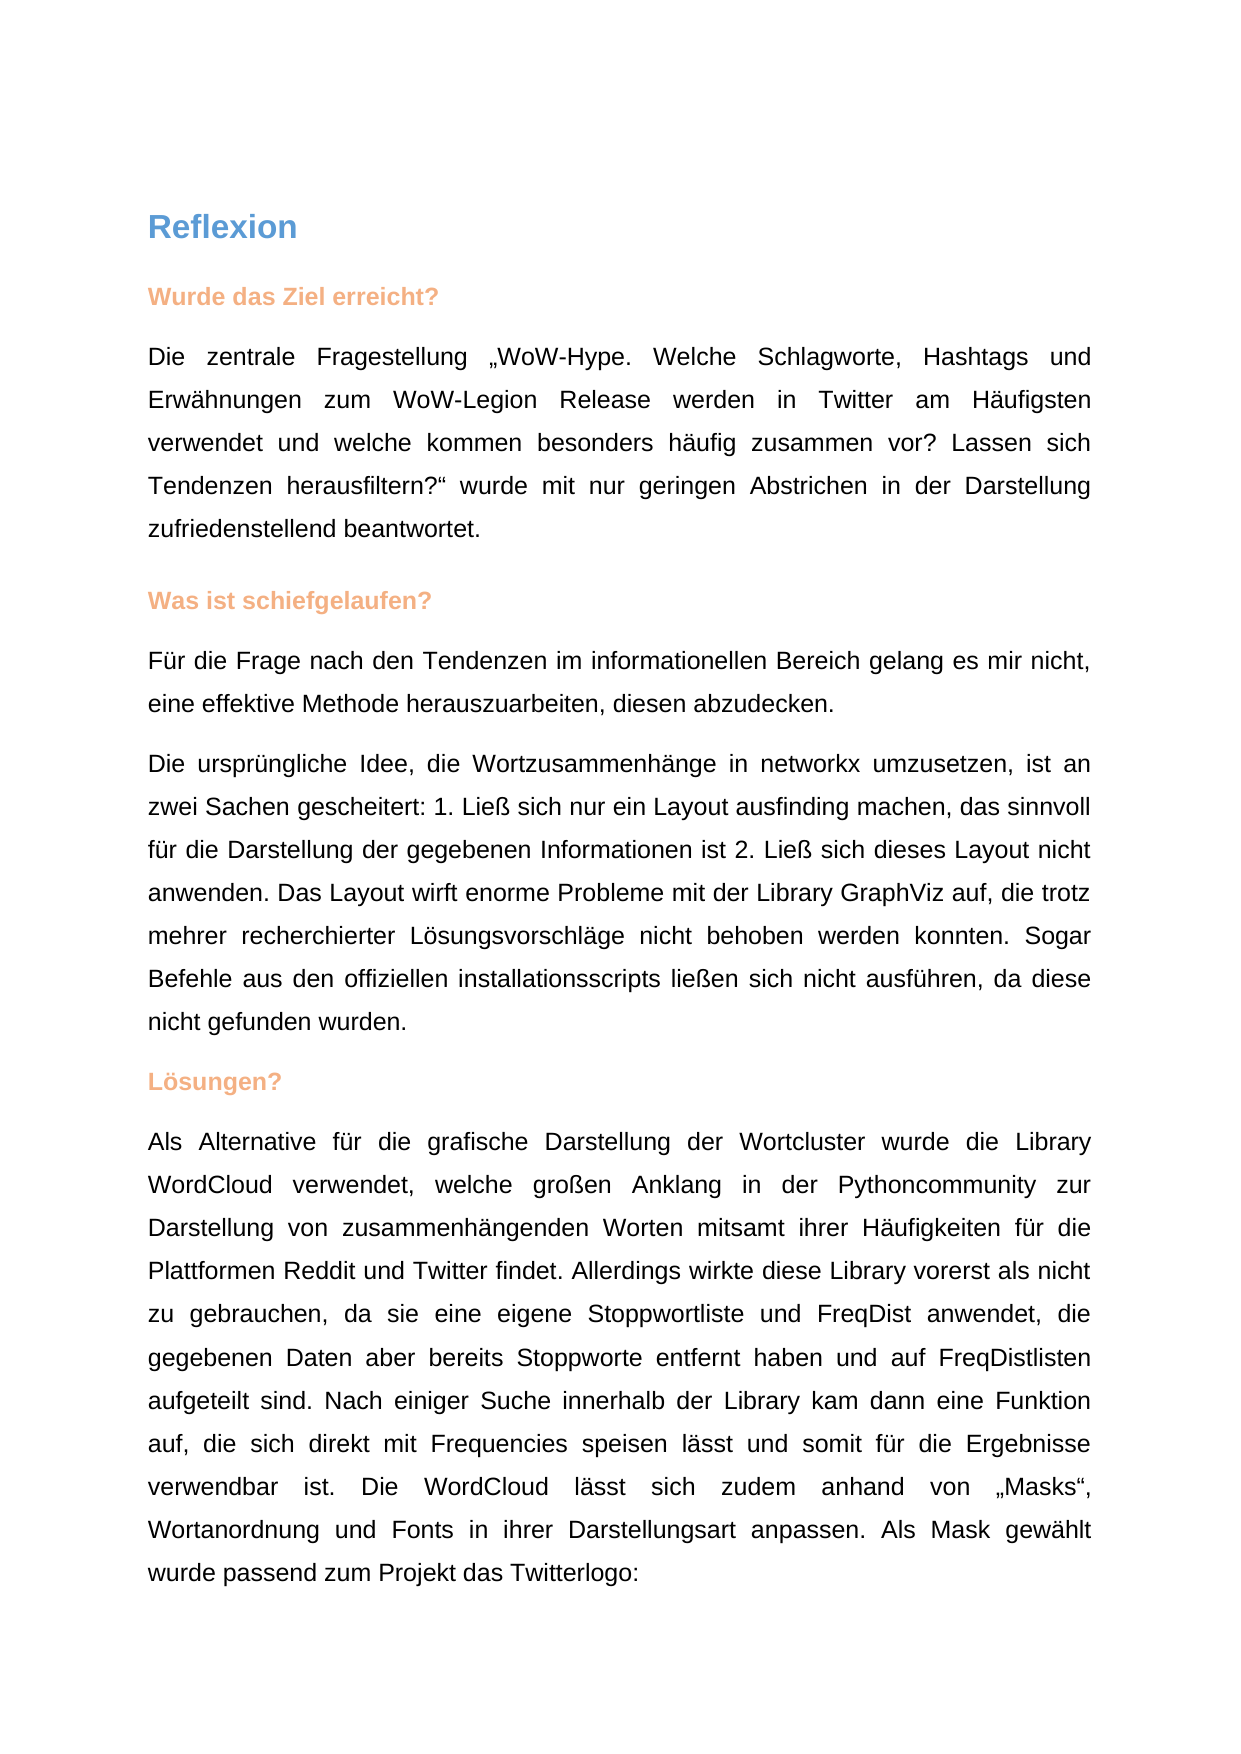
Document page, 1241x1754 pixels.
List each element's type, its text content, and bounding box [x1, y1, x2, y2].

text Wurde das Ziel erreicht? [148, 282, 1093, 310]
text Für die Frage nach den Tendenzen im informationellen Bereich gelang es mir nicht, eine effektive Methode herauszuarbeiten, diesen abzudecken. [148, 646, 1093, 717]
text Was ist schiefgelaufen? [148, 586, 1093, 614]
text Reflexion [148, 207, 1093, 246]
text Lösungen? [148, 1067, 1093, 1096]
text Als Alternative für die grafische Darstellung der Wortcluster wurde die Library WordCloud verwendet, welche großen Anklang in der Pythoncommunity zur Darstellung von zusammenhängenden Worten mitsamt ihrer Häufigkeiten für die Plattformen Reddit und Twitter findet. Allerdings wirkte diese Library vorerst als nicht zu gebrauchen, da sie eine eigene Stoppwortliste und FreqDist anwendet, die gegebenen Daten aber bereits Stoppworte entfernt haben und auf FreqDistlisten aufgeteilt sind. Nach einiger Suche innerhalb der Library kam dann eine Funktion auf, die sich direkt mit Frequencies speisen lässt und somit für die Ergebnisse verwendbar ist. Die WordCloud lässt sich zudem anhand von „Masks“, Wortanordnung und Fonts in ihrer Darstellungsart anpassen. Als Mask gewählt wurde passend zum Projekt das Twitterlogo: [148, 1127, 1093, 1587]
text Die zentrale Fragestellung „WoW-Hype. Welche Schlagworte, Hashtags und Erwähnungen zum WoW-Legion Release werden in Twitter am Häufigsten verwendet und welche kommen besonders häufig zusammen vor? Lassen sich Tendenzen herausfiltern?“ wurde mit nur geringen Abstrichen in der Darstellung zufriedenstellend beantwortet. [148, 341, 1093, 543]
text Die ursprüngliche Idee, die Wortzusammenhänge in networkx umzusetzen, ist an zwei Sachen gescheitert: 1. Ließ sich nur ein Layout ausfinding machen, das sinnvoll für die Darstellung der gegebenen Informationen ist 2. Ließ sich dieses Layout nicht anwenden. Das Layout wirft enorme Probleme mit der Library GraphViz auf, die trotz mehrer recherchierter Lösungsvorschläge nicht behoben werden konnten. Sogar Befehle aus den offiziellen installationsscripts ließen sich nicht ausführen, da diese nicht gefunden wurden. [148, 748, 1093, 1036]
